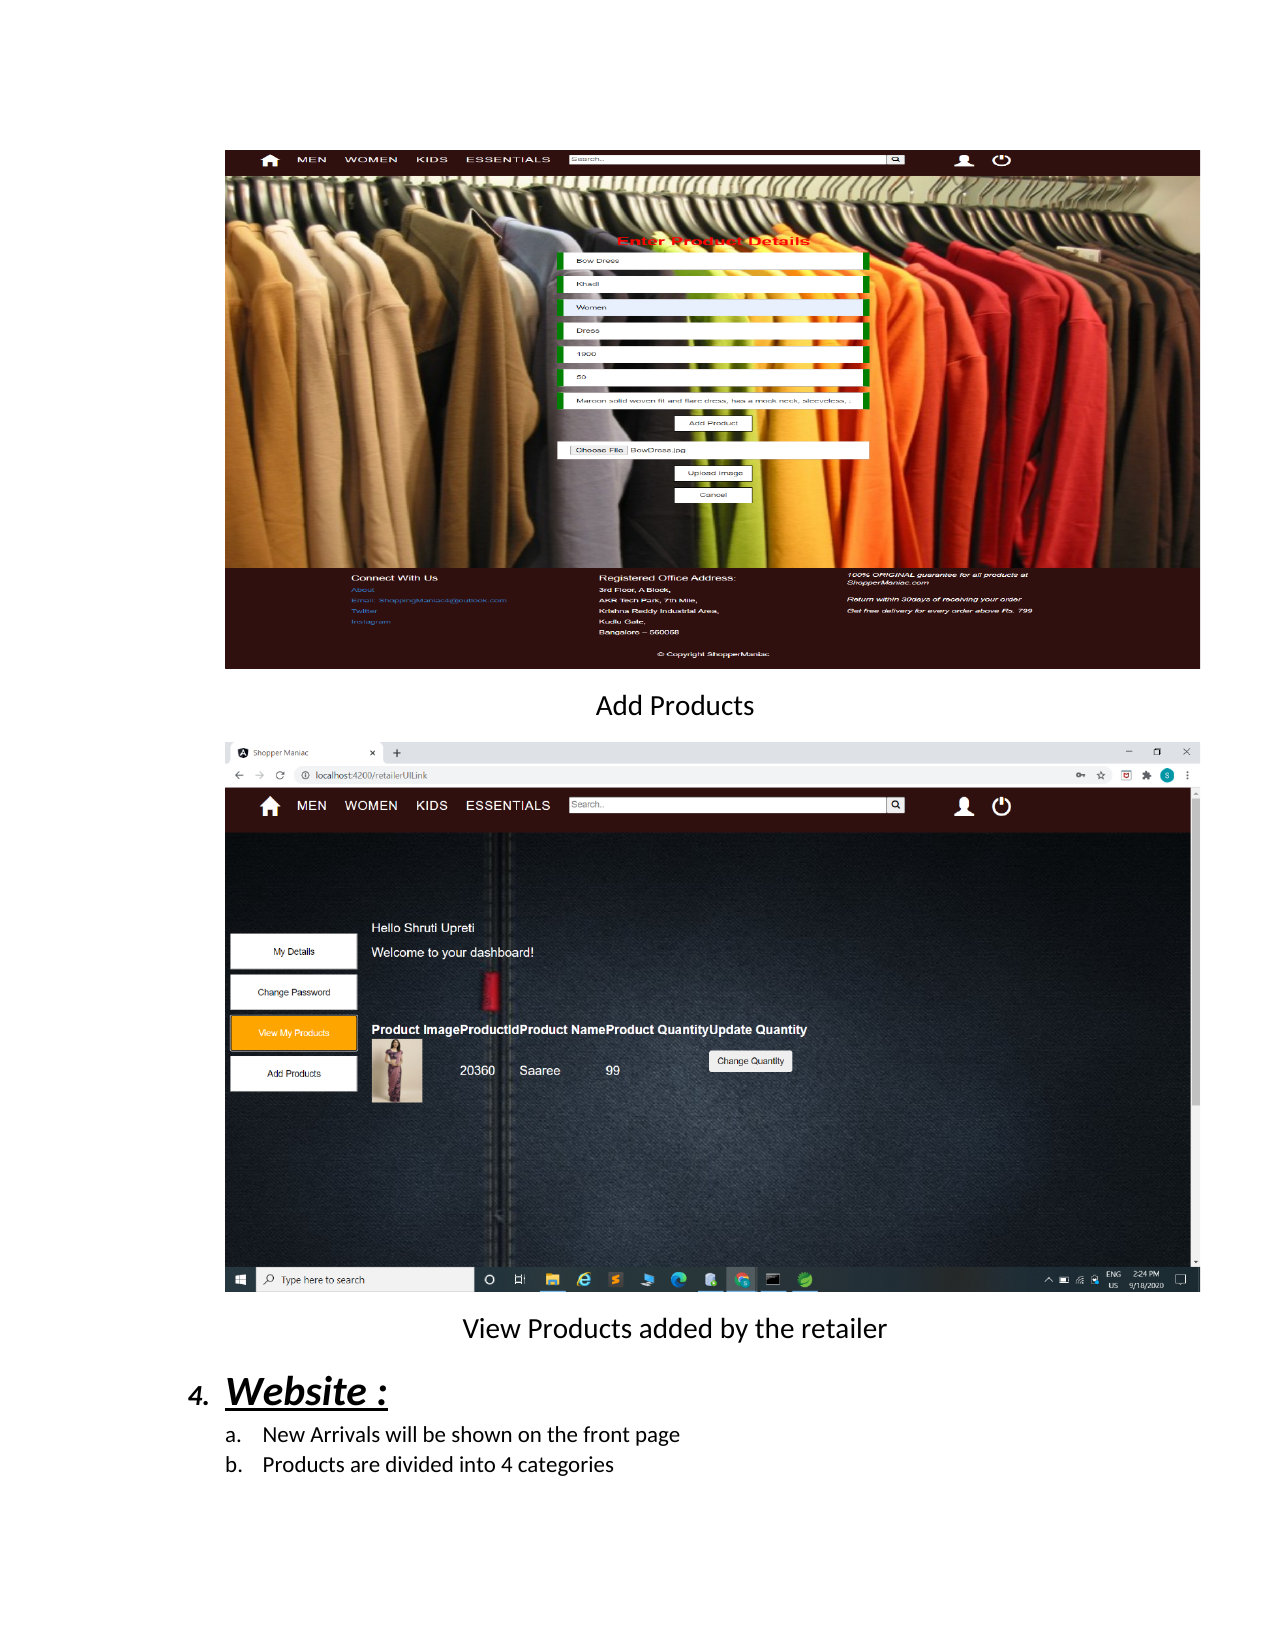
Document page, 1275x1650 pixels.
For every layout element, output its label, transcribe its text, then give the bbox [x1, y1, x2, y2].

text Add Products [225, 687, 1125, 723]
list Products are divided into 4 categories [225, 1450, 1125, 1478]
text View Products added by the retailer [225, 1310, 1125, 1346]
list New Arrivals will be shown on the front page [225, 1420, 1125, 1448]
picture [225, 742, 1200, 1292]
list Website : [187, 1365, 1125, 1416]
picture [225, 150, 1200, 669]
